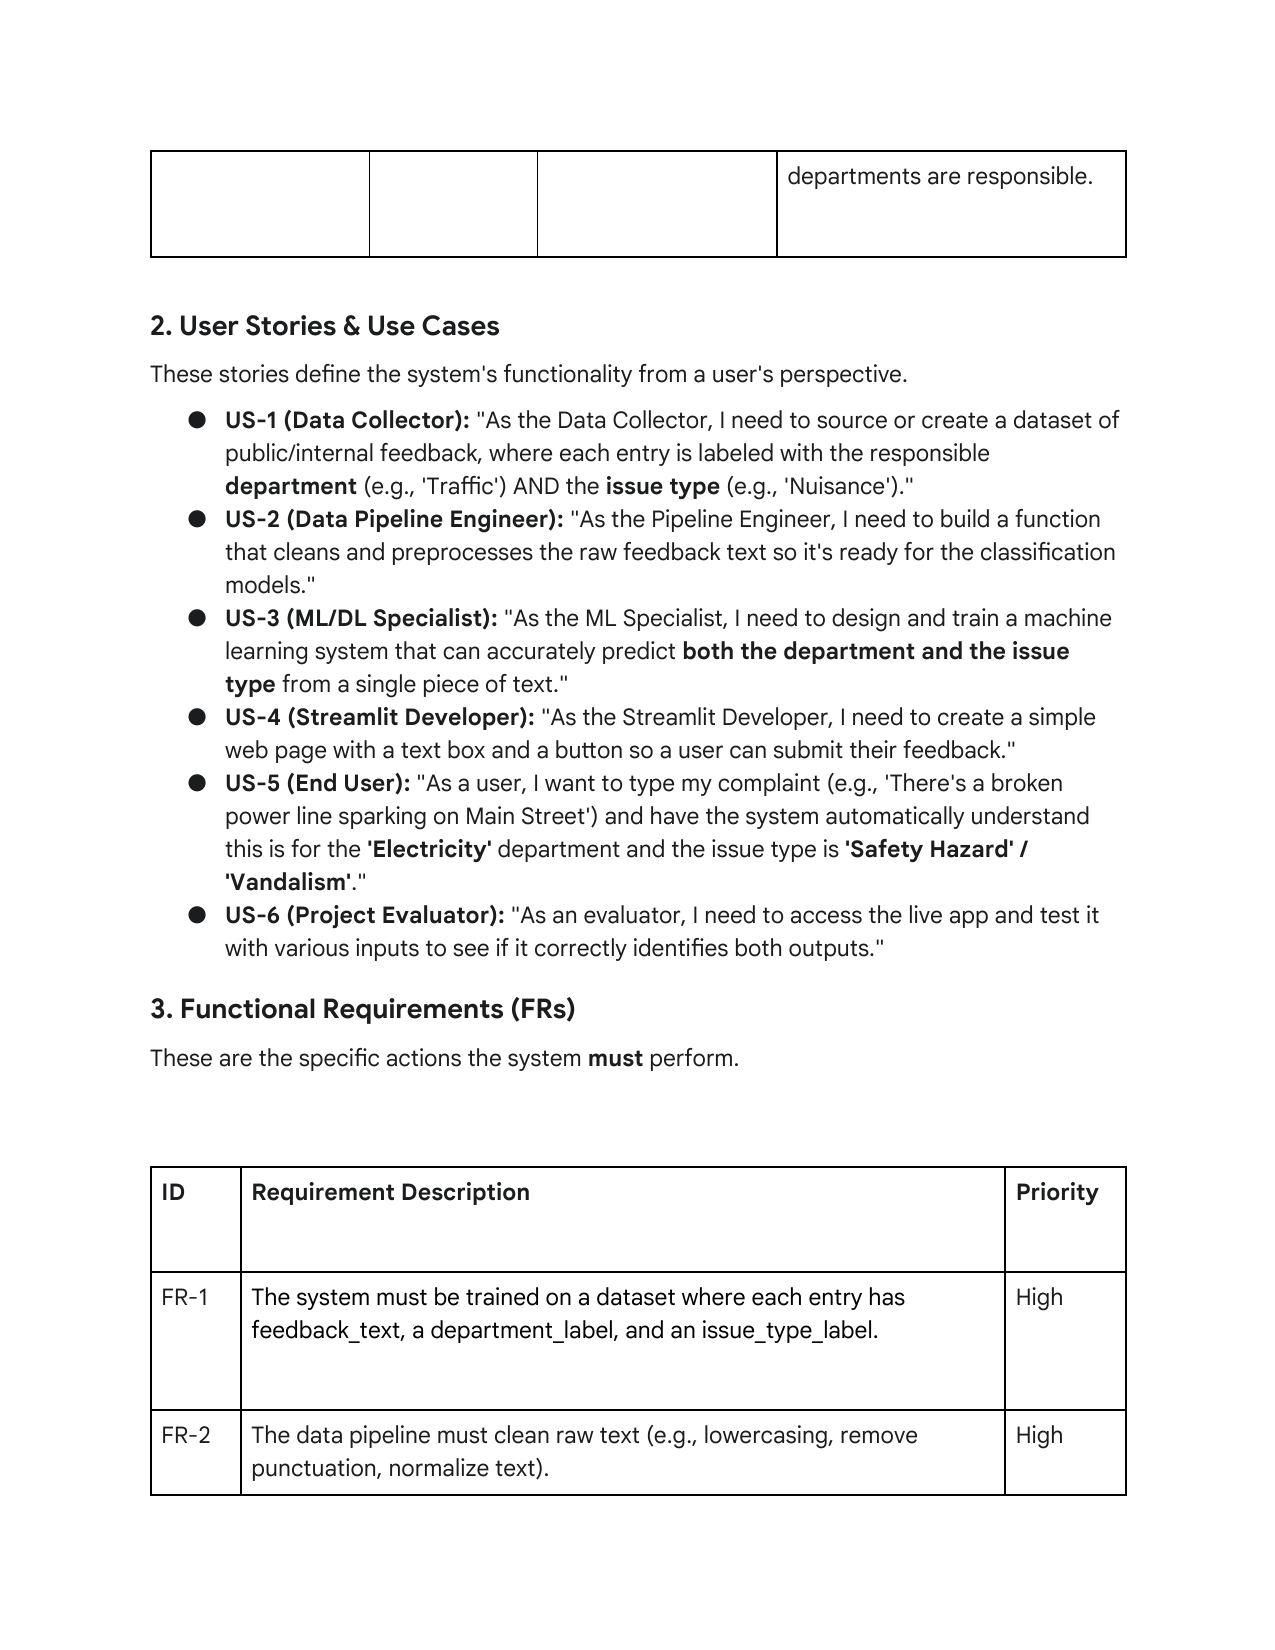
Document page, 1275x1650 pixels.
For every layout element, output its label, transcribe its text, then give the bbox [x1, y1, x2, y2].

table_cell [538, 152, 776, 256]
list US-2 (Data Pipeline Engineer): "As the Pipeline Engineer, I need to build a function that cleans and preprocesses the raw feedback text so it's ready for the classification models." [187, 505, 1125, 600]
text These stories define the system's functionality from a user's perspective. [150, 361, 1125, 389]
subtitle 2. User Stories & Use Cases [150, 309, 1125, 343]
list US-5 (End User): "As a user, I want to type my complaint (e.g., 'There's a broken power line sparking on Main Street') and have the system automatically understand this is for the 'Electricity' department and the issue type is 'Safety Hazard' / 'Vandalism'." [187, 769, 1125, 897]
list US-6 (Project Evaluator): "As an evaluator, I need to access the live app and test it with various inputs to see if it correctly identifies both outputs." [187, 901, 1125, 963]
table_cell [370, 152, 537, 256]
text These are the specific actions the system must perform. [150, 1044, 1125, 1073]
table_header Priority [1006, 1168, 1125, 1271]
table_cell The system must be trained on a dataset where each entry has feedback_text, a department_label, and an issue_type_label. [242, 1273, 1004, 1409]
table_cell High [1006, 1273, 1125, 1409]
list US-3 (ML/DL Specialist): "As the ML Specialist, I need to design and train a machine learning system that can accurately predict both the department and the issue type from a single piece of text." [187, 604, 1125, 699]
table_header Requirement Description [242, 1168, 1004, 1271]
table_cell FR-1 [152, 1273, 240, 1409]
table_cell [242, 1411, 1004, 1494]
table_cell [778, 152, 1125, 256]
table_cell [152, 152, 369, 256]
table_header ID [152, 1168, 240, 1271]
list US-4 (Streamlit Developer): "As the Streamlit Developer, I need to create a simple web page with a text box and a button so a user can submit their feedback." [187, 703, 1125, 765]
table_cell High [1006, 1411, 1125, 1494]
subtitle 3. Functional Requirements (FRs) [150, 992, 1125, 1026]
table_cell FR-2 [152, 1411, 240, 1494]
list US-1 (Data Collector): "As the Data Collector, I need to source or create a dataset of public/internal feedback, where each entry is labeled with the responsible department (e.g., 'Traffic') AND the issue type (e.g., 'Nuisance')." [187, 406, 1125, 501]
